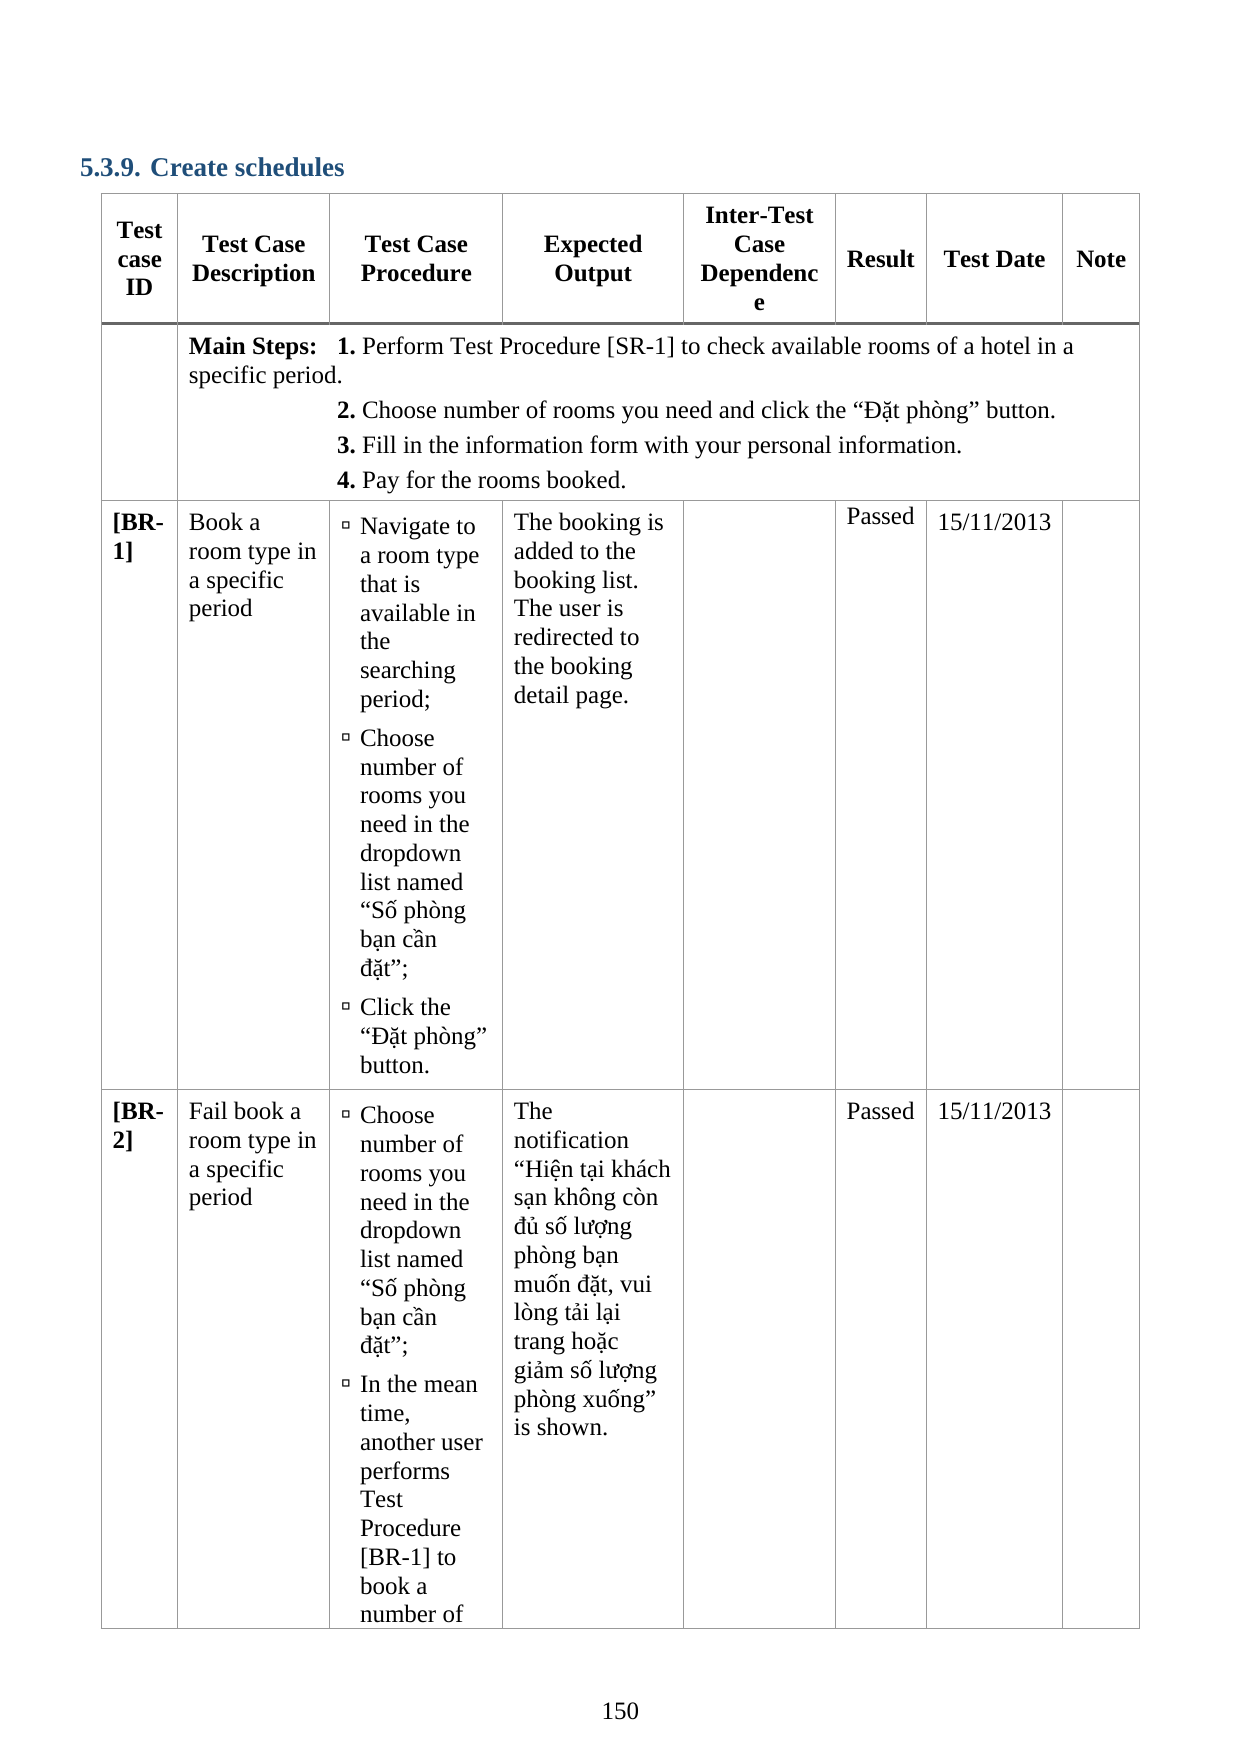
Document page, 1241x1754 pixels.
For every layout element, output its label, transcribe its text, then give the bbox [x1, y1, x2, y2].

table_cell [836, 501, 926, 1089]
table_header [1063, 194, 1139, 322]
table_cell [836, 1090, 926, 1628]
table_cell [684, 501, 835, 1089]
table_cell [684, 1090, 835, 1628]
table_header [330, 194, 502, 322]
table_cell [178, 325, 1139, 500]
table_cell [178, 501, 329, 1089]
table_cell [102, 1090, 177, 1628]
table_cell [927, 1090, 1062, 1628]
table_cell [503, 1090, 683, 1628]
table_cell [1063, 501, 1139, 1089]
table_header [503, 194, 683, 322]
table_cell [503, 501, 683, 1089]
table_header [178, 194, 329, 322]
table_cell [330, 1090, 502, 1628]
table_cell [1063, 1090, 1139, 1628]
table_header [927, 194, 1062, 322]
subtitle Create schedules [141, 151, 1128, 183]
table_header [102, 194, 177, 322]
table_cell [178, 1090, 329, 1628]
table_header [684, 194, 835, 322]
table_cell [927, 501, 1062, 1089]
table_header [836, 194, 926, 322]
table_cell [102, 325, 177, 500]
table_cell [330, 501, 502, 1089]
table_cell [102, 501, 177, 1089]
